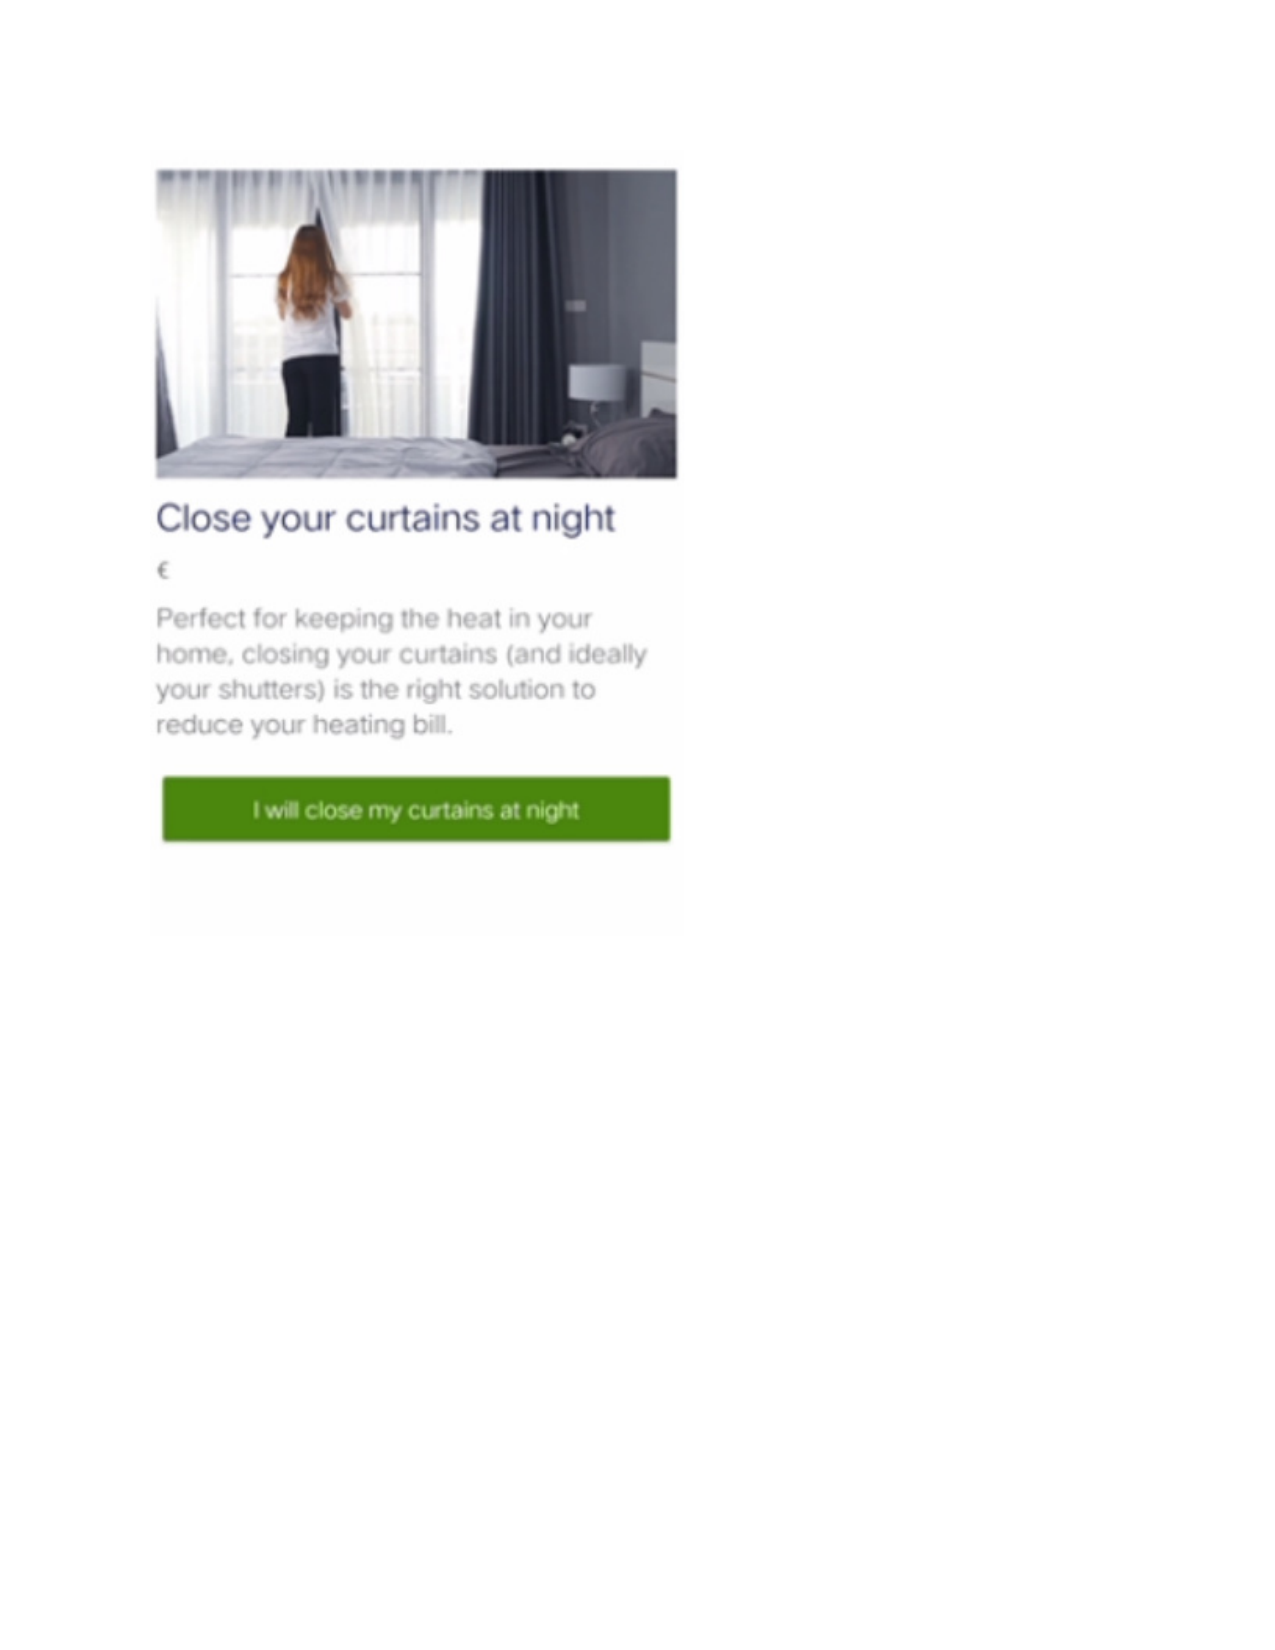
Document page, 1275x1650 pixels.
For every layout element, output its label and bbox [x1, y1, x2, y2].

picture [150, 150, 685, 936]
